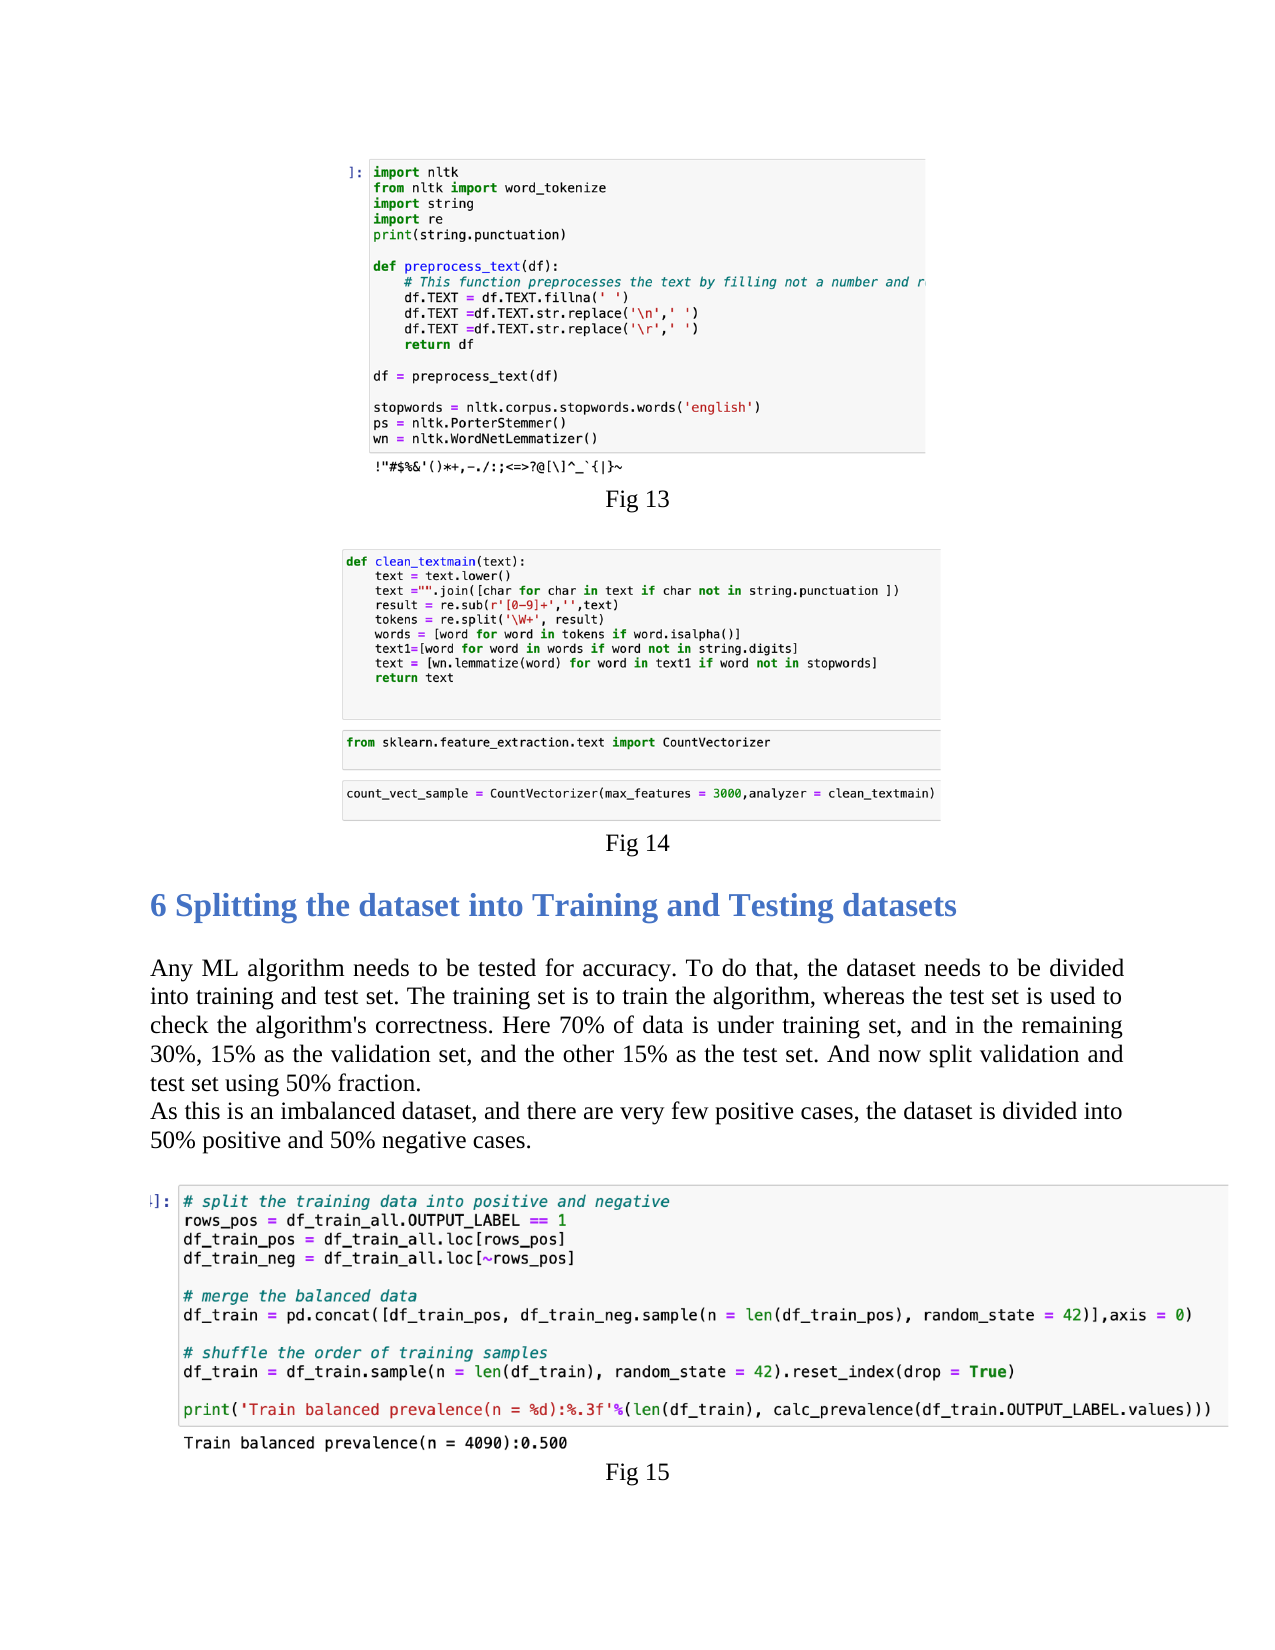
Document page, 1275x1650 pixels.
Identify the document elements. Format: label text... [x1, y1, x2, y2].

list Fig 14 [150, 828, 1125, 857]
list Fig 13 [150, 484, 1125, 513]
list Any ML algorithm needs to be tested for accuracy. To do that, the dataset needs to be divided into training and test set. The training set is to train the algorithm, whereas the test set is used to check the algorithm's correctness. Here 70% of data is under training set, and in the remaining 30%, 15% as the validation set, and the other 15% as the test set. And now split validation and test set using 50% fraction. [150, 953, 1125, 1096]
picture [334, 541, 941, 828]
picture [349, 150, 926, 484]
list Fig 15 [150, 1457, 1125, 1485]
list As this is an imbalanced dataset, and there are very few positive cases, the dataset is divided into 50% positive and 50% negative cases. [150, 1096, 1125, 1154]
list 6 Splitting the dataset into Training and Testing datasets [150, 886, 1125, 924]
picture [150, 1182, 1229, 1457]
